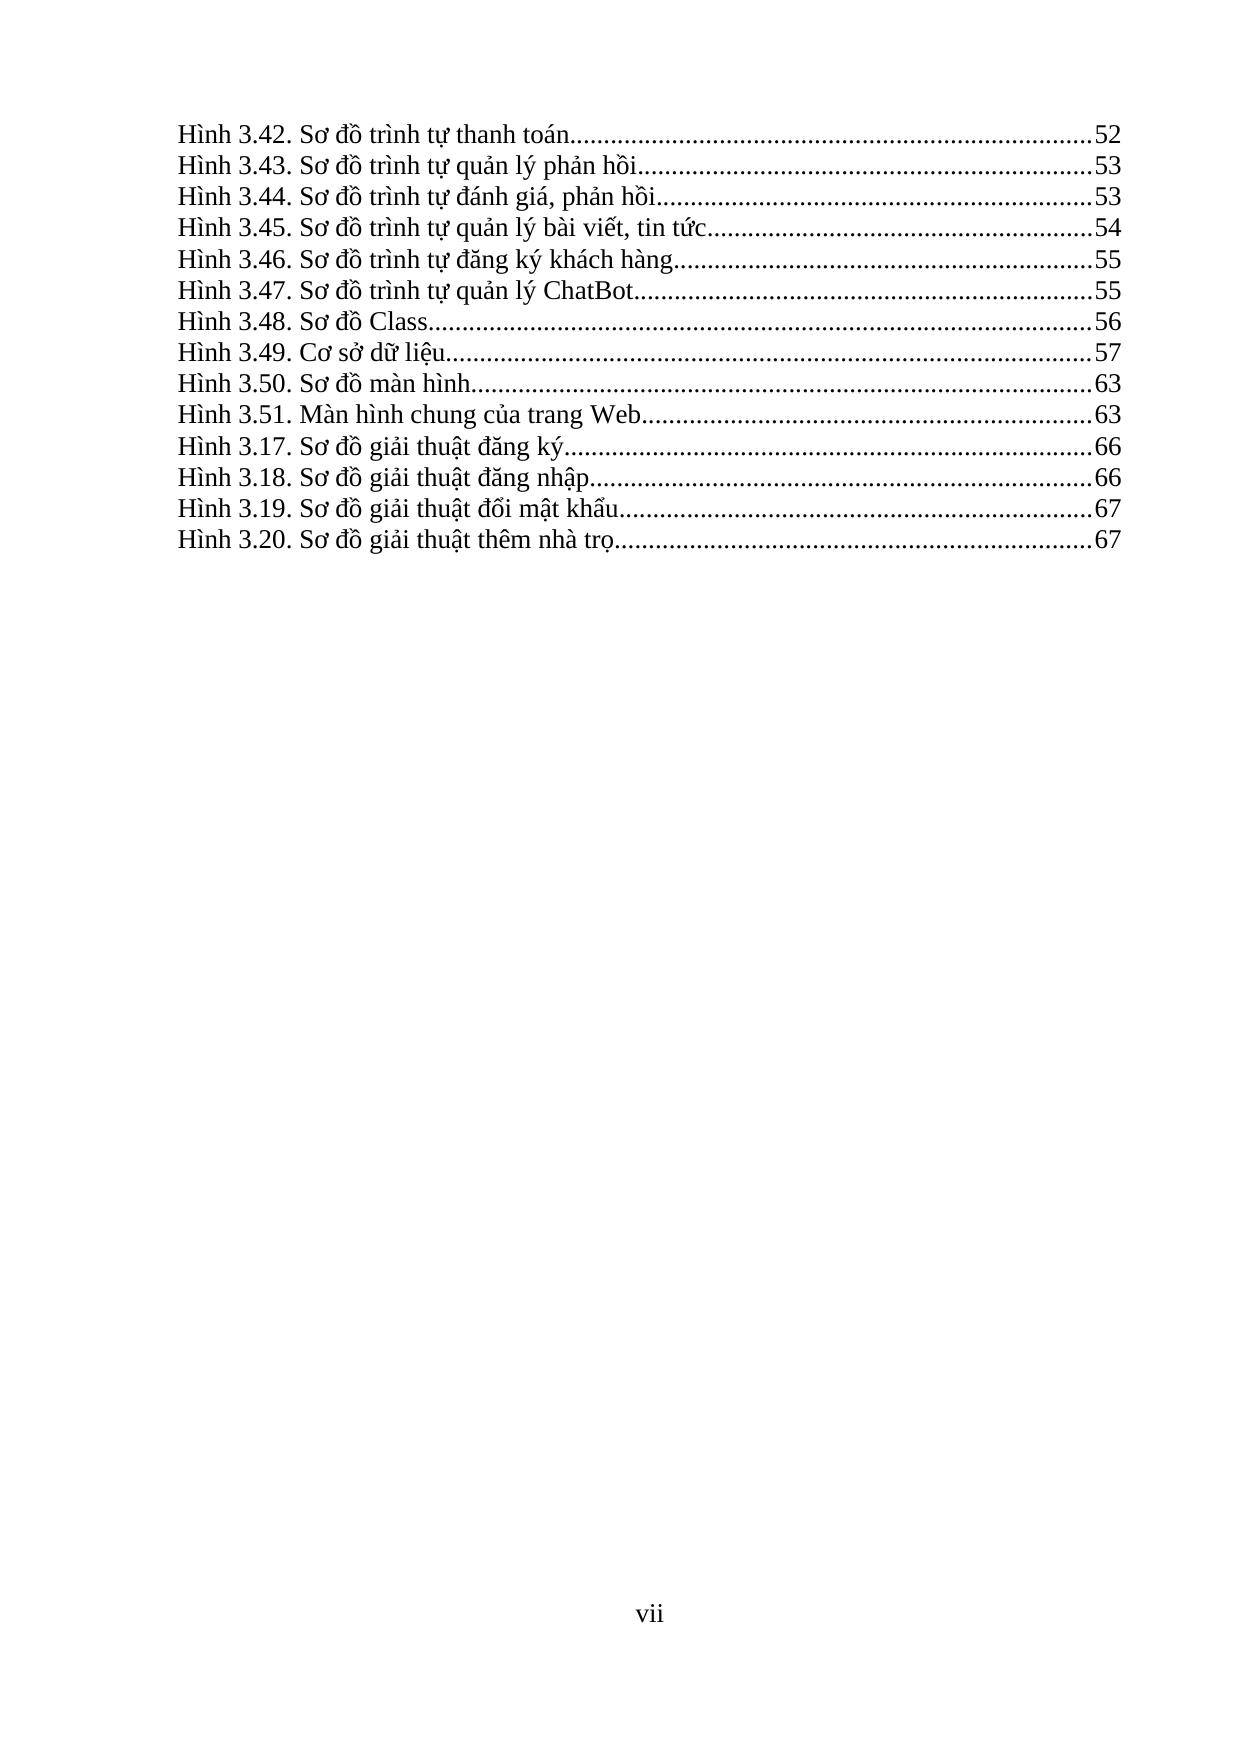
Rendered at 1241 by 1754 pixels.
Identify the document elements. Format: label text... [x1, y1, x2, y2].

text Hình 3.46. Sơ đồ trình tự đăng ký khách hàng 55 [177, 243, 1122, 274]
text Hình 3.17. Sơ đồ giải thuật đăng ký 66 [177, 429, 1122, 461]
text Hình 3.47. Sơ đồ trình tự quản lý ChatBot 55 [177, 274, 1122, 305]
text Hình 3.44. Sơ đồ trình tự đánh giá, phản hồi 53 [177, 180, 1122, 212]
text Hình 3.20. Sơ đồ giải thuật thêm nhà trọ 67 [177, 523, 1122, 554]
text Hình 3.45. Sơ đồ trình tự quản lý bài viết, tin tức 54 [177, 212, 1122, 243]
text Hình 3.43. Sơ đồ trình tự quản lý phản hồi 53 [177, 149, 1122, 180]
text Hình 3.50. Sơ đồ màn hình 63 [177, 367, 1122, 398]
text Hình 3.48. Sơ đồ Class 56 [177, 305, 1122, 336]
text Hình 3.18. Sơ đồ giải thuật đăng nhập 66 [177, 461, 1122, 492]
text Hình 3.42. Sơ đồ trình tự thanh toán 52 [177, 118, 1122, 149]
text Hình 3.51. Màn hình chung của trang Web 63 [177, 398, 1122, 429]
text Hình 3.19. Sơ đồ giải thuật đổi mật khẩu 67 [177, 492, 1122, 523]
text Hình 3.49. Cơ sở dữ liệu 57 [177, 336, 1122, 367]
